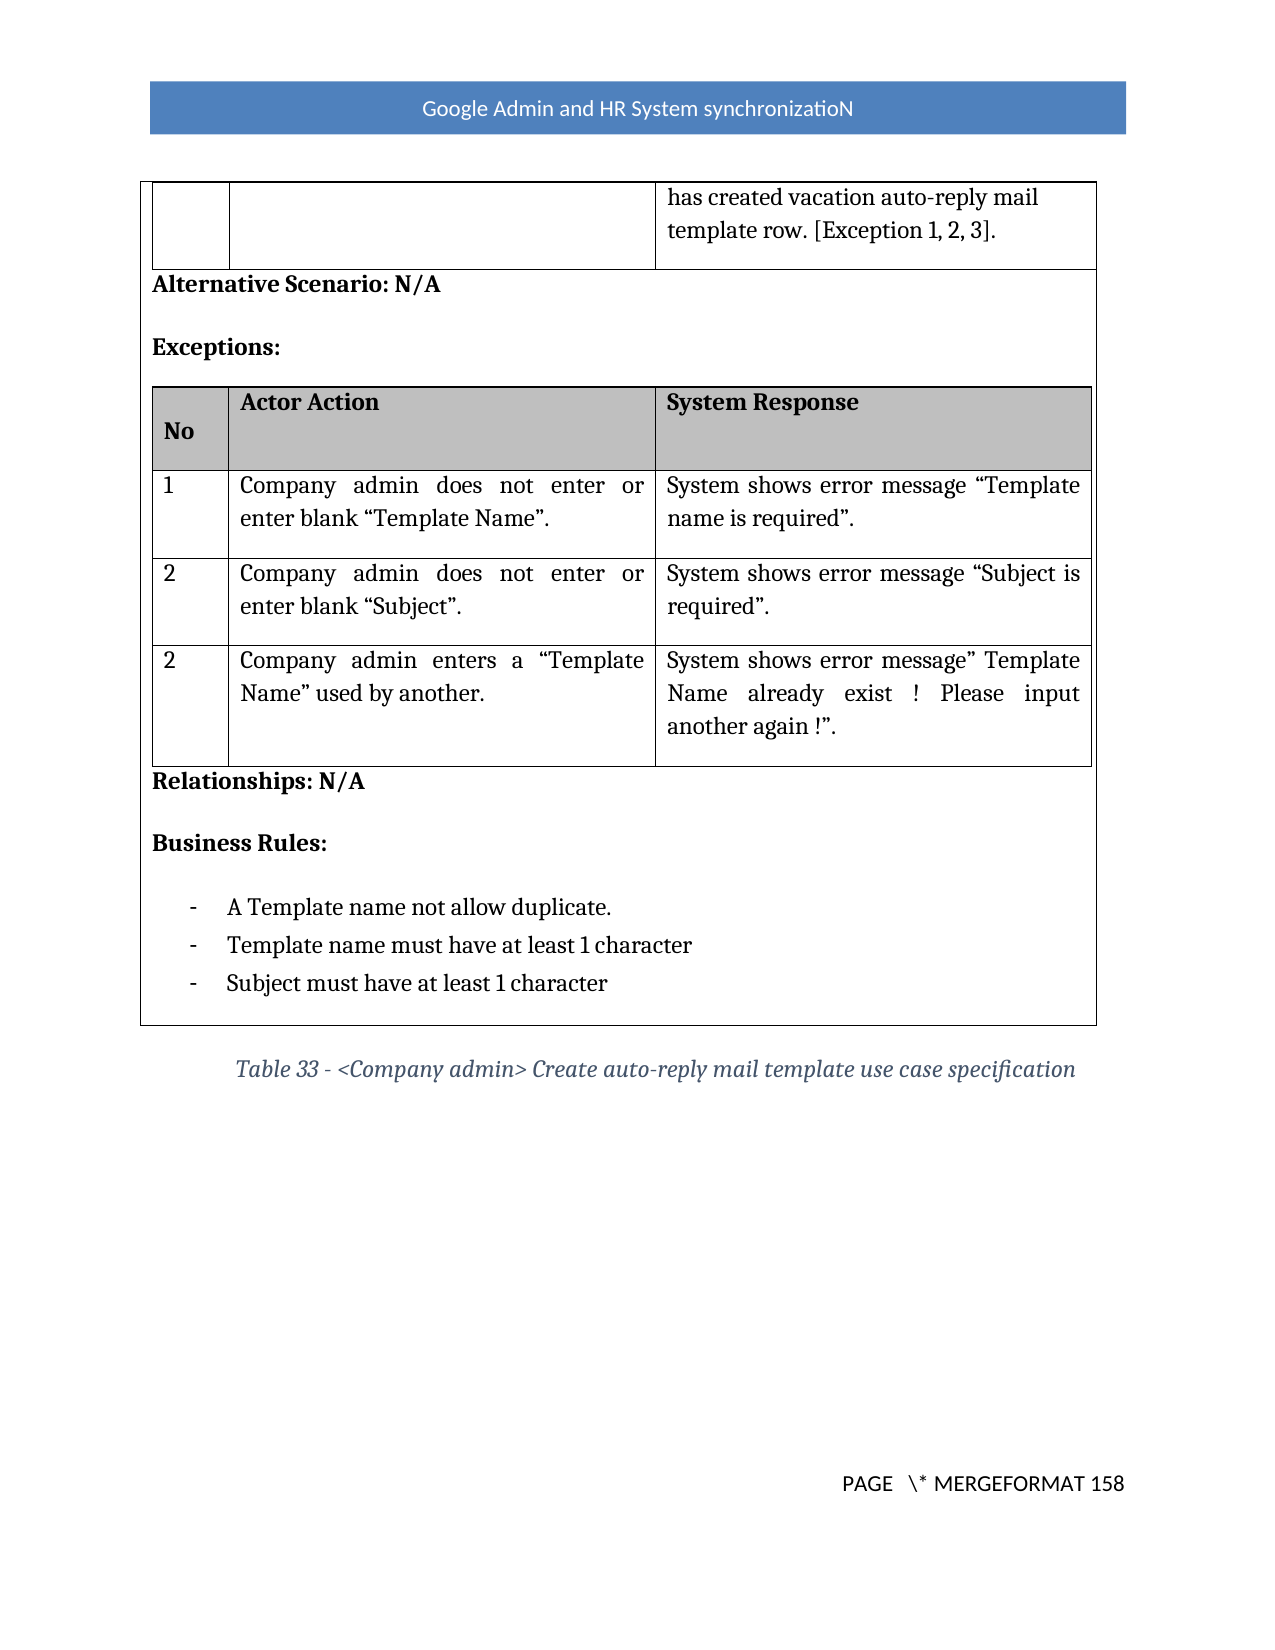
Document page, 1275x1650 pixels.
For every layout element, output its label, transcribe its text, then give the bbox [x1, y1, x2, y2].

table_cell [141, 182, 1096, 1025]
text Table 33 - <Company admin> Create auto-reply mail template use case specification [187, 1055, 1125, 1084]
